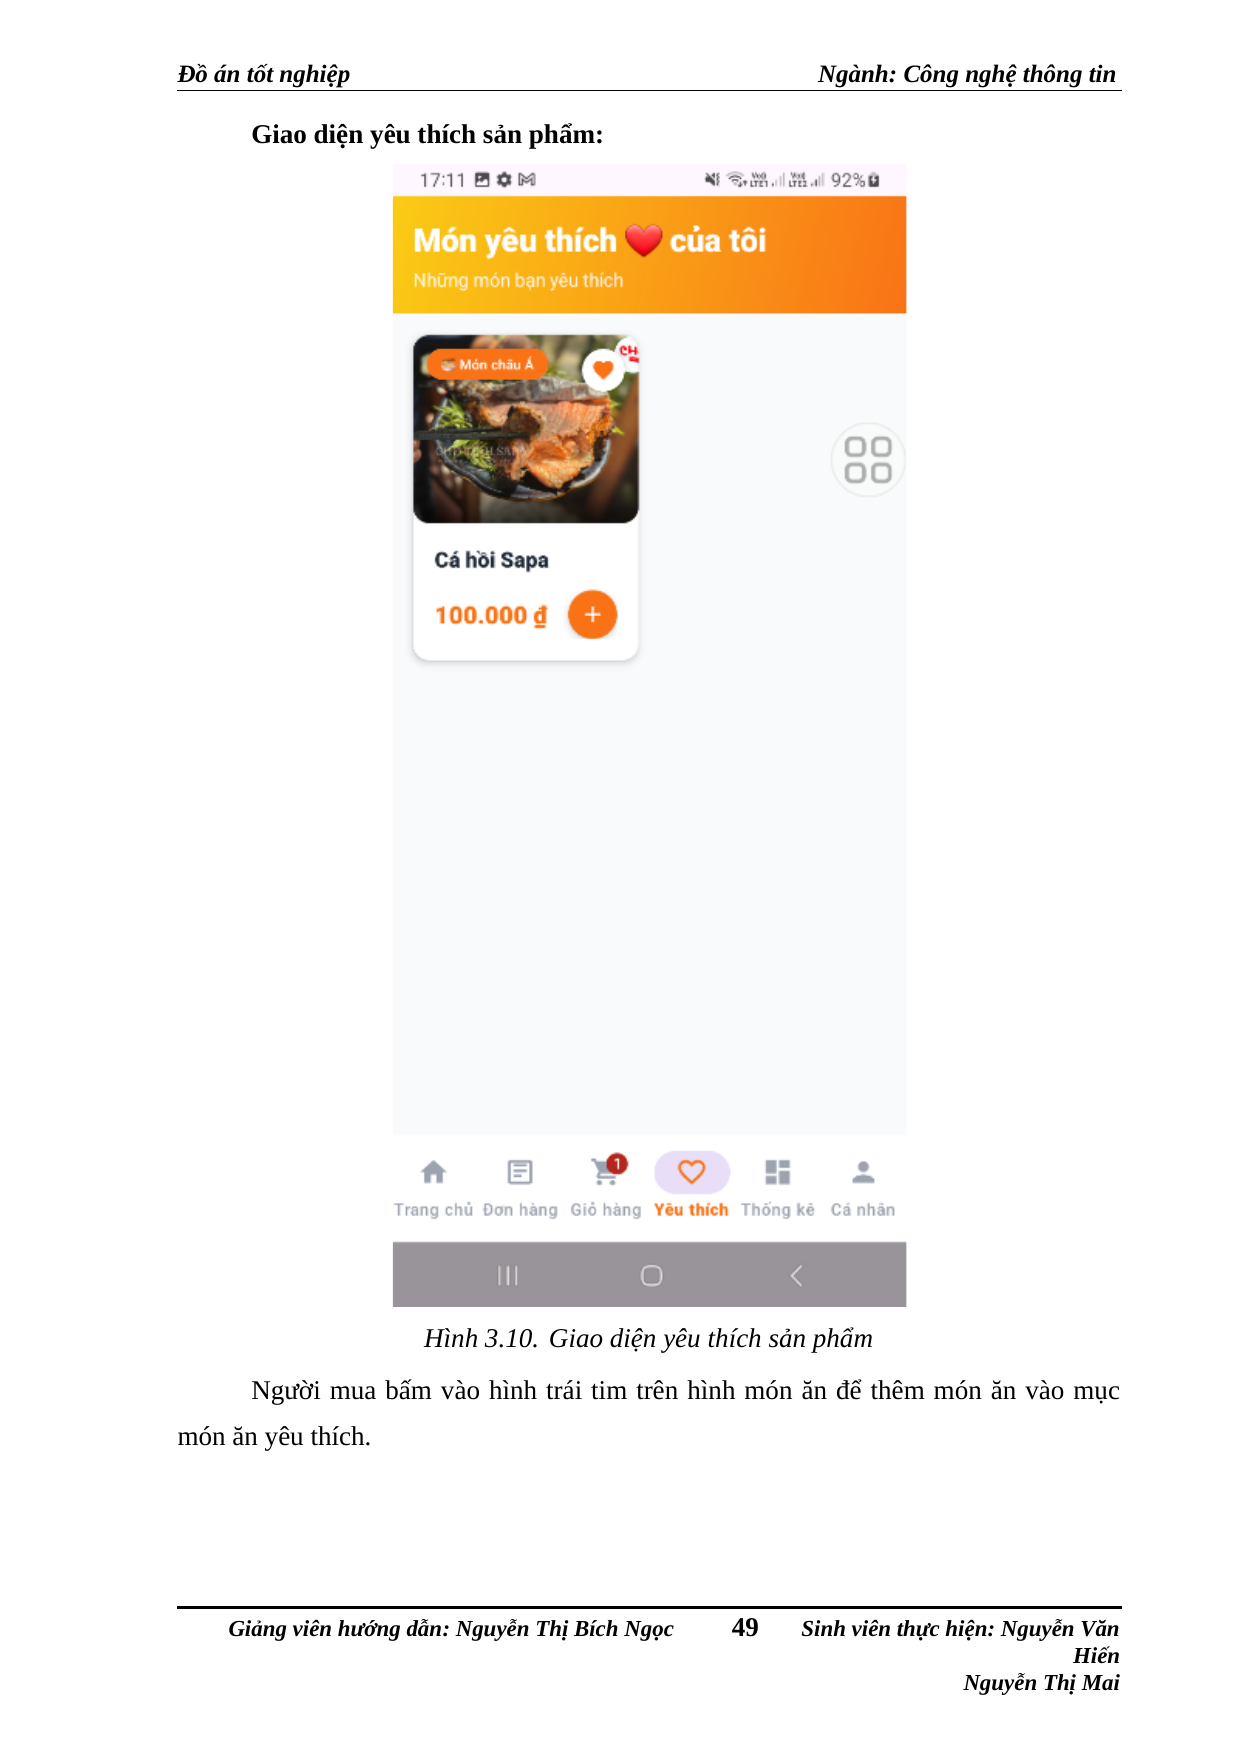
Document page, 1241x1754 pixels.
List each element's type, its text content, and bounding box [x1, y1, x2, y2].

text Giao diện yêu thích sản phẩm: [177, 118, 1122, 149]
picture [392, 164, 907, 1307]
text Người mua bấm vào hình trái tim trên hình món ăn để thêm món ăn vào mục món ăn yêu thích. [177, 1374, 1122, 1452]
text Giao diện yêu thích sản phẩm [177, 1322, 1122, 1353]
